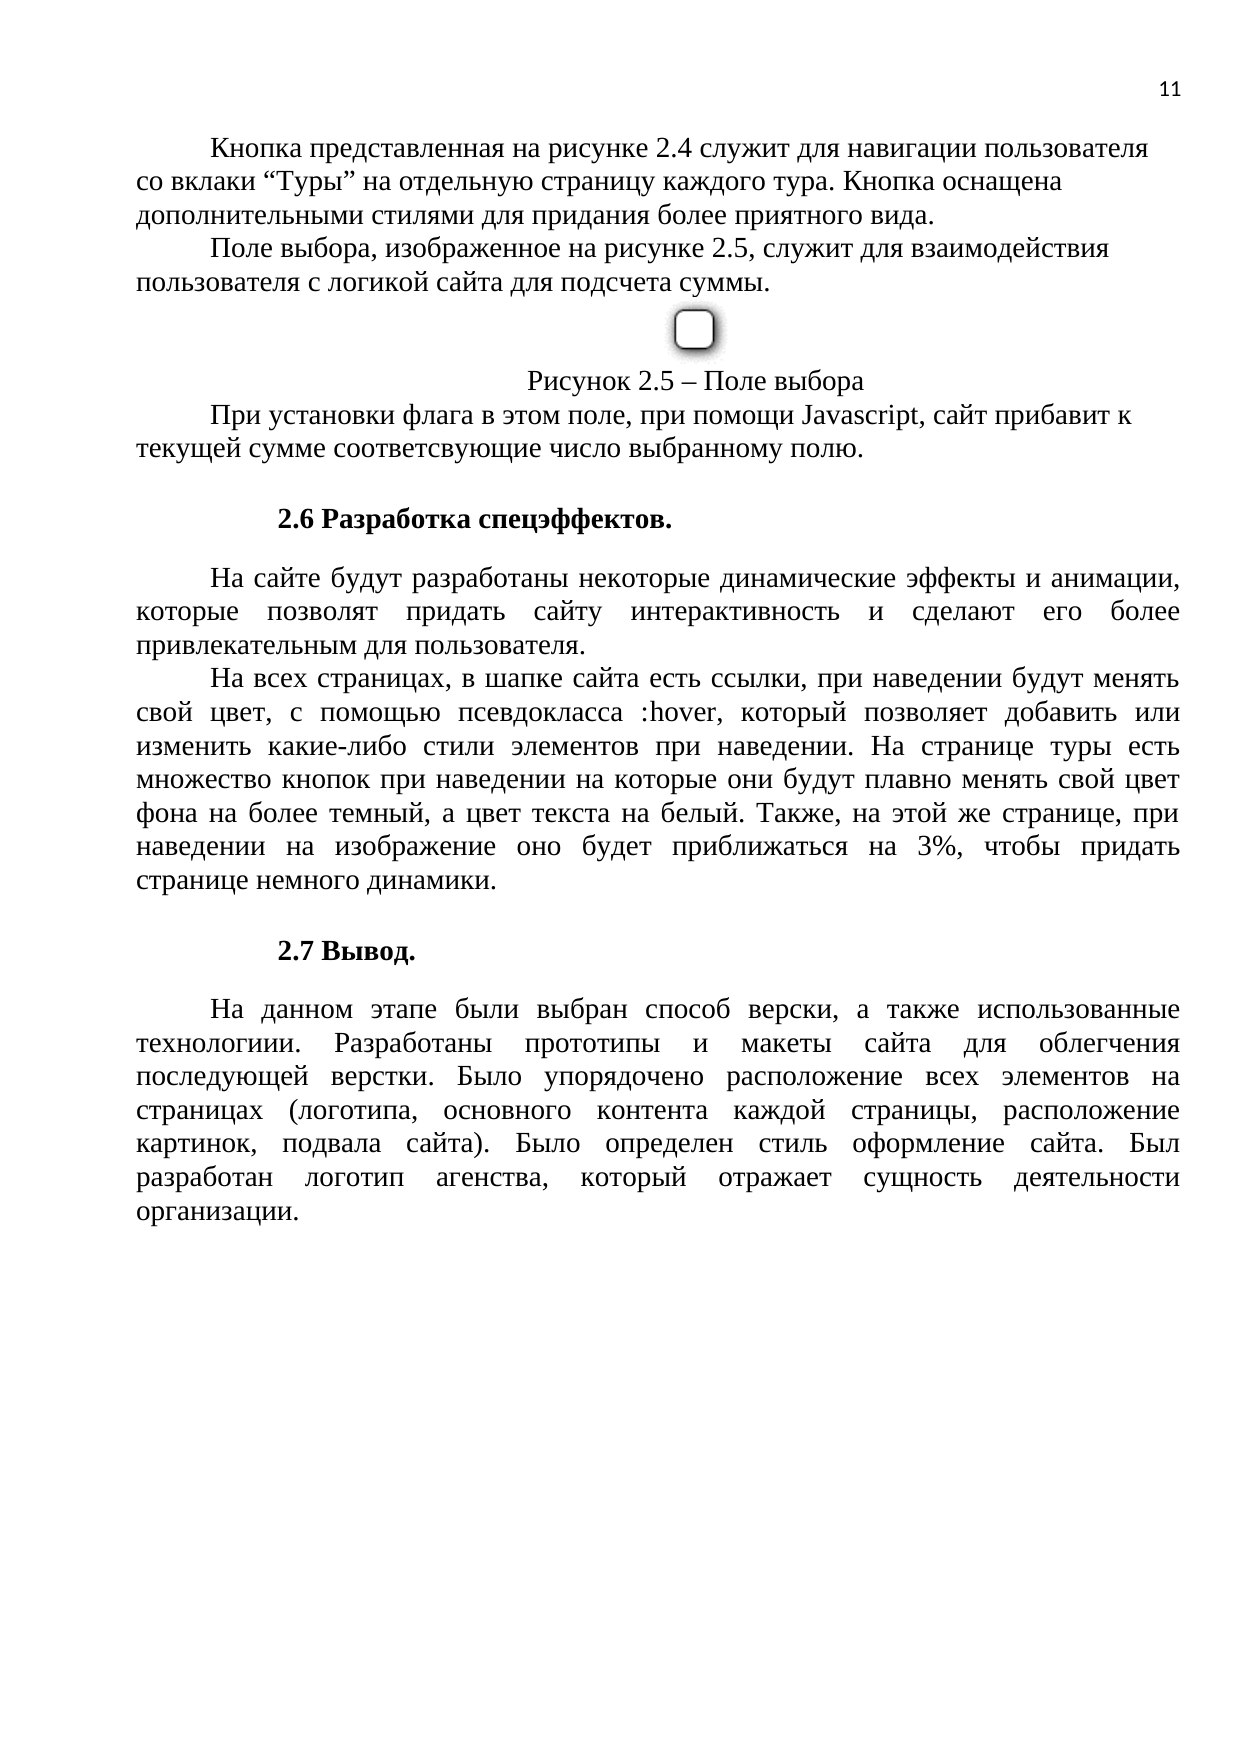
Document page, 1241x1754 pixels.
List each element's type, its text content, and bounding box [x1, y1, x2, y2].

subtitle 2.6 Разработка спецэффектов. [204, 501, 1181, 535]
text Кнопка представленная на рисунке 2.4 служит для навигации пользователя со вклаки “Туры” на отдельную страницу каждого тура. Кнопка оснащена дополнительными стилями для придания более приятного вида. [136, 130, 1181, 231]
text Поле выбора, изображенное на рисунке 2.5, служит для взаимодействия пользователя с логикой сайта для подсчета суммы. [136, 231, 1181, 298]
text На данном этапе были выбран способ верски, а также использованные технологиии. Разработаны прототипы и макеты сайта для облегчения последующей верстки. Было упорядочено расположение всех элементов на страницах (логотипа, основного контента каждой страницы, расположение картинок, подвала сайта). Было определен стиль оформление сайта. Был разработан логотип агенства, который отражает сущность деятельности организации. [136, 991, 1181, 1226]
picture [662, 297, 729, 364]
text На сайте будут разработаны некоторые динамические эффекты и анимации, которые позволят придать сайту интерактивность и сделают его более привлекательным для пользователя. [136, 560, 1181, 661]
text На всех страницах, в шапке сайта есть ссылки, при наведении будут менять свой цвет, с помощью псевдокласса :hover, который позволяет добавить или изменить какие-либо стили элементов при наведении. На странице туры есть множество кнопок при наведении на которые они будут плавно менять свой цвет фона на более темный, а цвет текста на белый. Также, на этой же странице, при наведении на изображение оно будет приближаться на 3%, чтобы придать странице немного динамики. [136, 661, 1181, 895]
text При установки флага в этом поле, при помощи Javascript, сайт прибавит к текущей сумме соответсвующие число выбранному полю. [136, 397, 1181, 464]
subtitle 2.7 Вывод. [136, 933, 1181, 966]
text Рисунок 2.5 – Поле выбора [136, 363, 1181, 397]
